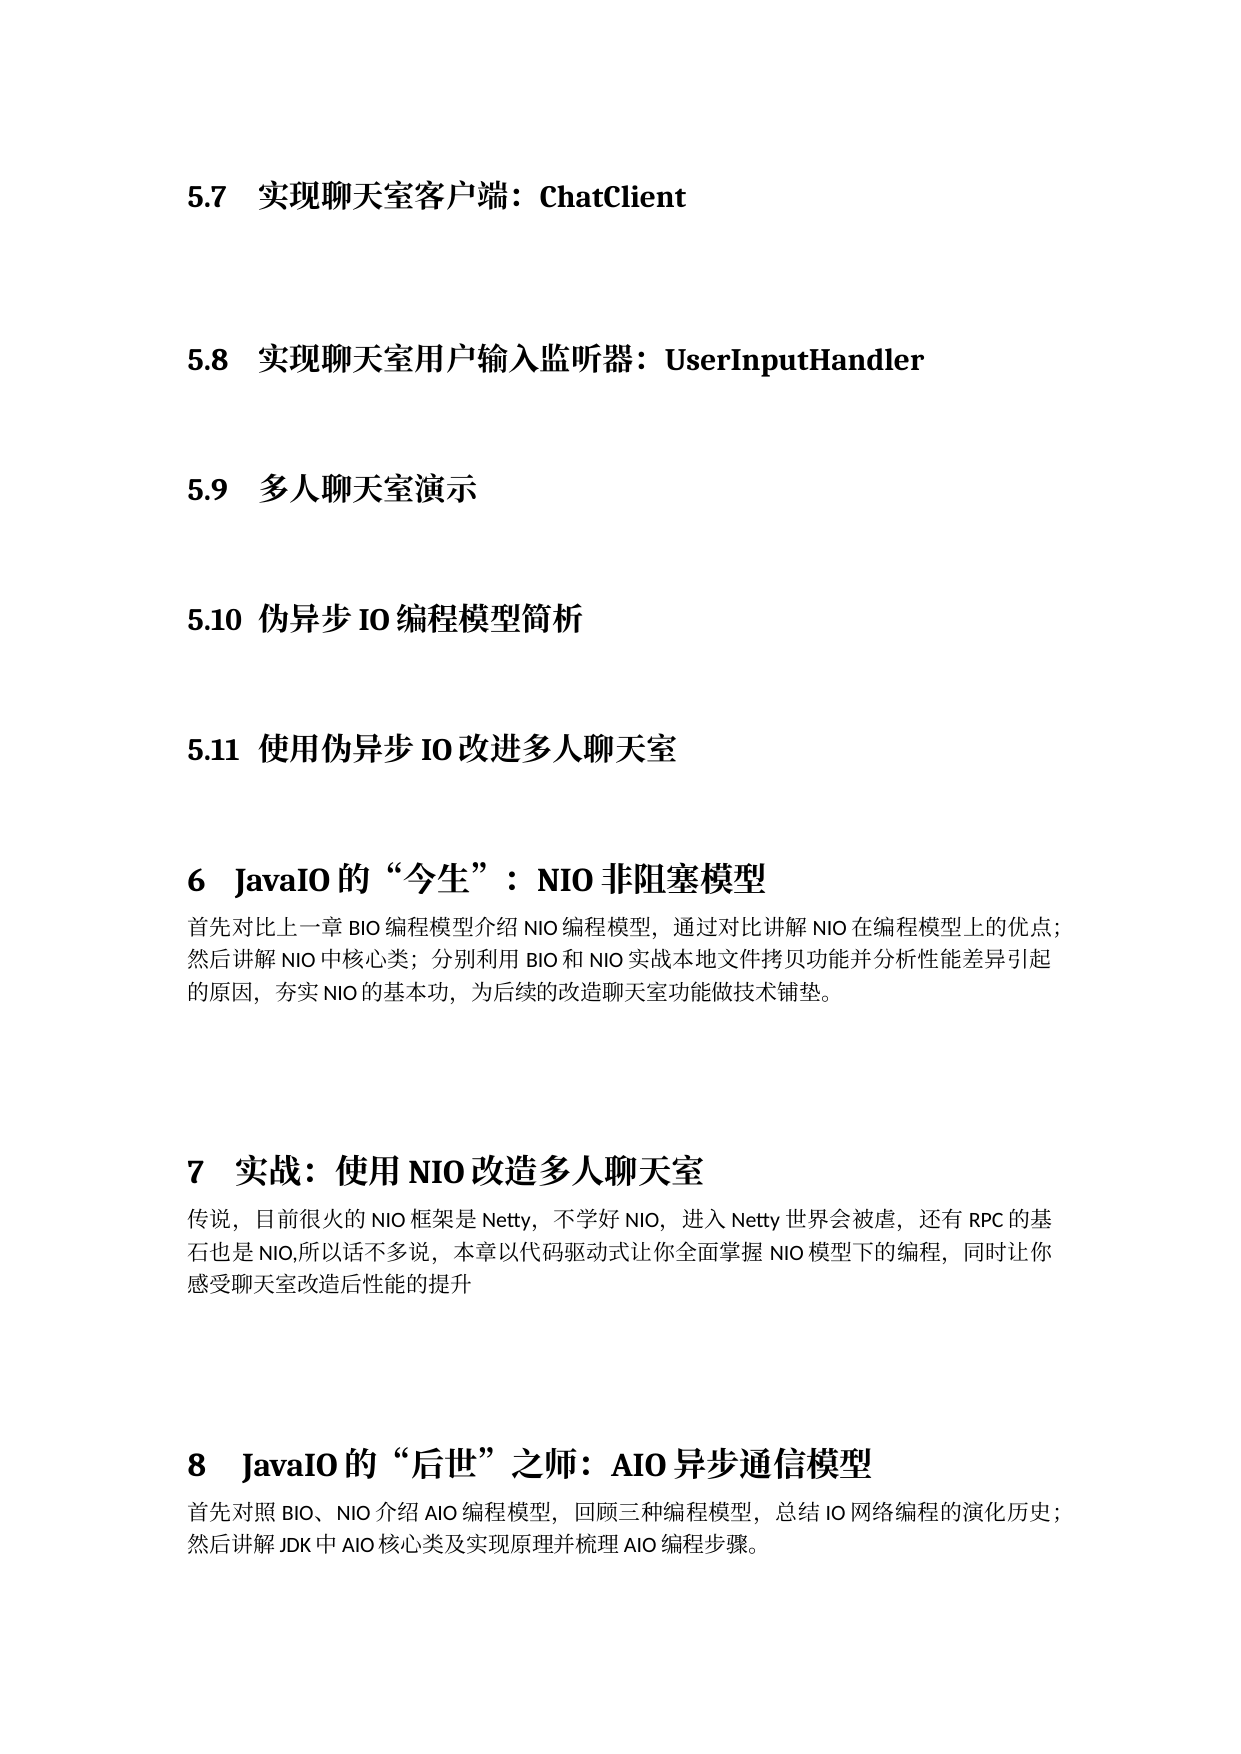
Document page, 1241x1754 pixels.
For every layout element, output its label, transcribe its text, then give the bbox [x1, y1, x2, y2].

text 传说，目前很火的NIO框架是Netty，不学好NIO，进入Netty世界会被虐，还有RPC的基石也是NIO,所以话不多说，本章以代码驱动式让你全面掌握NIO模型下的编程，同时让你感受聊天室改造后性能的提升 [187, 1202, 1053, 1299]
subtitle 伪异步IO编程模型简析 [187, 584, 1053, 649]
subtitle 使用伪异步IO改进多人聊天室 [187, 714, 1053, 779]
subtitle 多人聊天室演示 [187, 454, 1053, 519]
text 首先对比上一章BIO编程模型介绍NIO编程模型，通过对比讲解NIO在编程模型上的优点；然后讲解NIO中核心类；分别利用BIO和NIO实战本地文件拷贝功能并分析性能差异引起的原因，夯实NIO的基本功，为后续的改造聊天室功能做技术铺垫。 [187, 909, 1053, 1007]
subtitle 实现聊天室用户输入监听器：UserInputHandler [187, 324, 1053, 389]
subtitle 实战：使用NIO改造多人聊天室 [187, 1137, 1053, 1202]
subtitle JavaIO的“后世”之师：AIO异步通信模型 [187, 1429, 1053, 1494]
subtitle 实现聊天室客户端：ChatClient [187, 162, 1053, 227]
subtitle JavaIO的“今生”：NIO非阻塞模型 [187, 844, 1053, 909]
text 首先对照BIO、NIO介绍AIO编程模型，回顾三种编程模型，总结IO网络编程的演化历史；然后讲解JDK中AIO核心类及实现原理并梳理AIO编程步骤。 [187, 1494, 1053, 1559]
